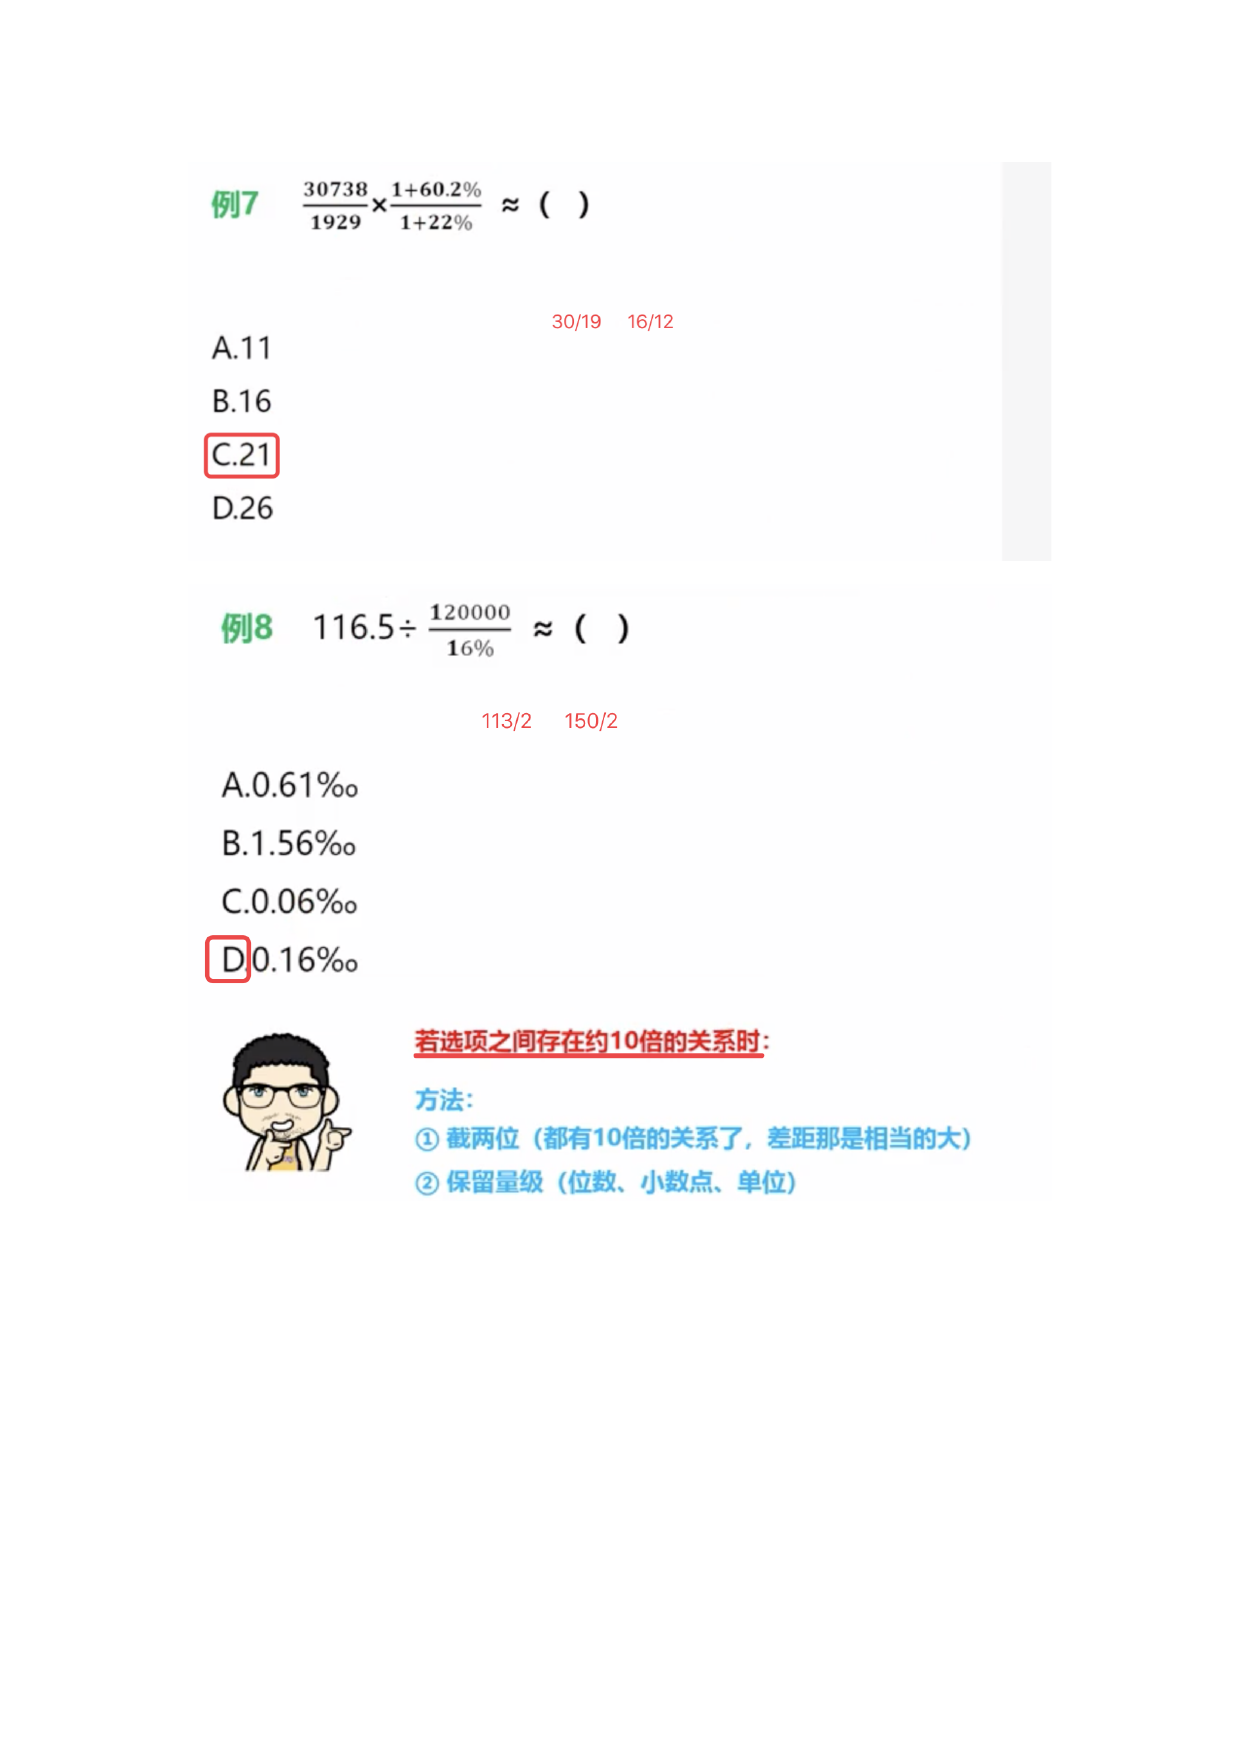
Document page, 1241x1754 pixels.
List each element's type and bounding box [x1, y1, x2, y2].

picture [187, 162, 1052, 561]
picture [187, 584, 1052, 1201]
